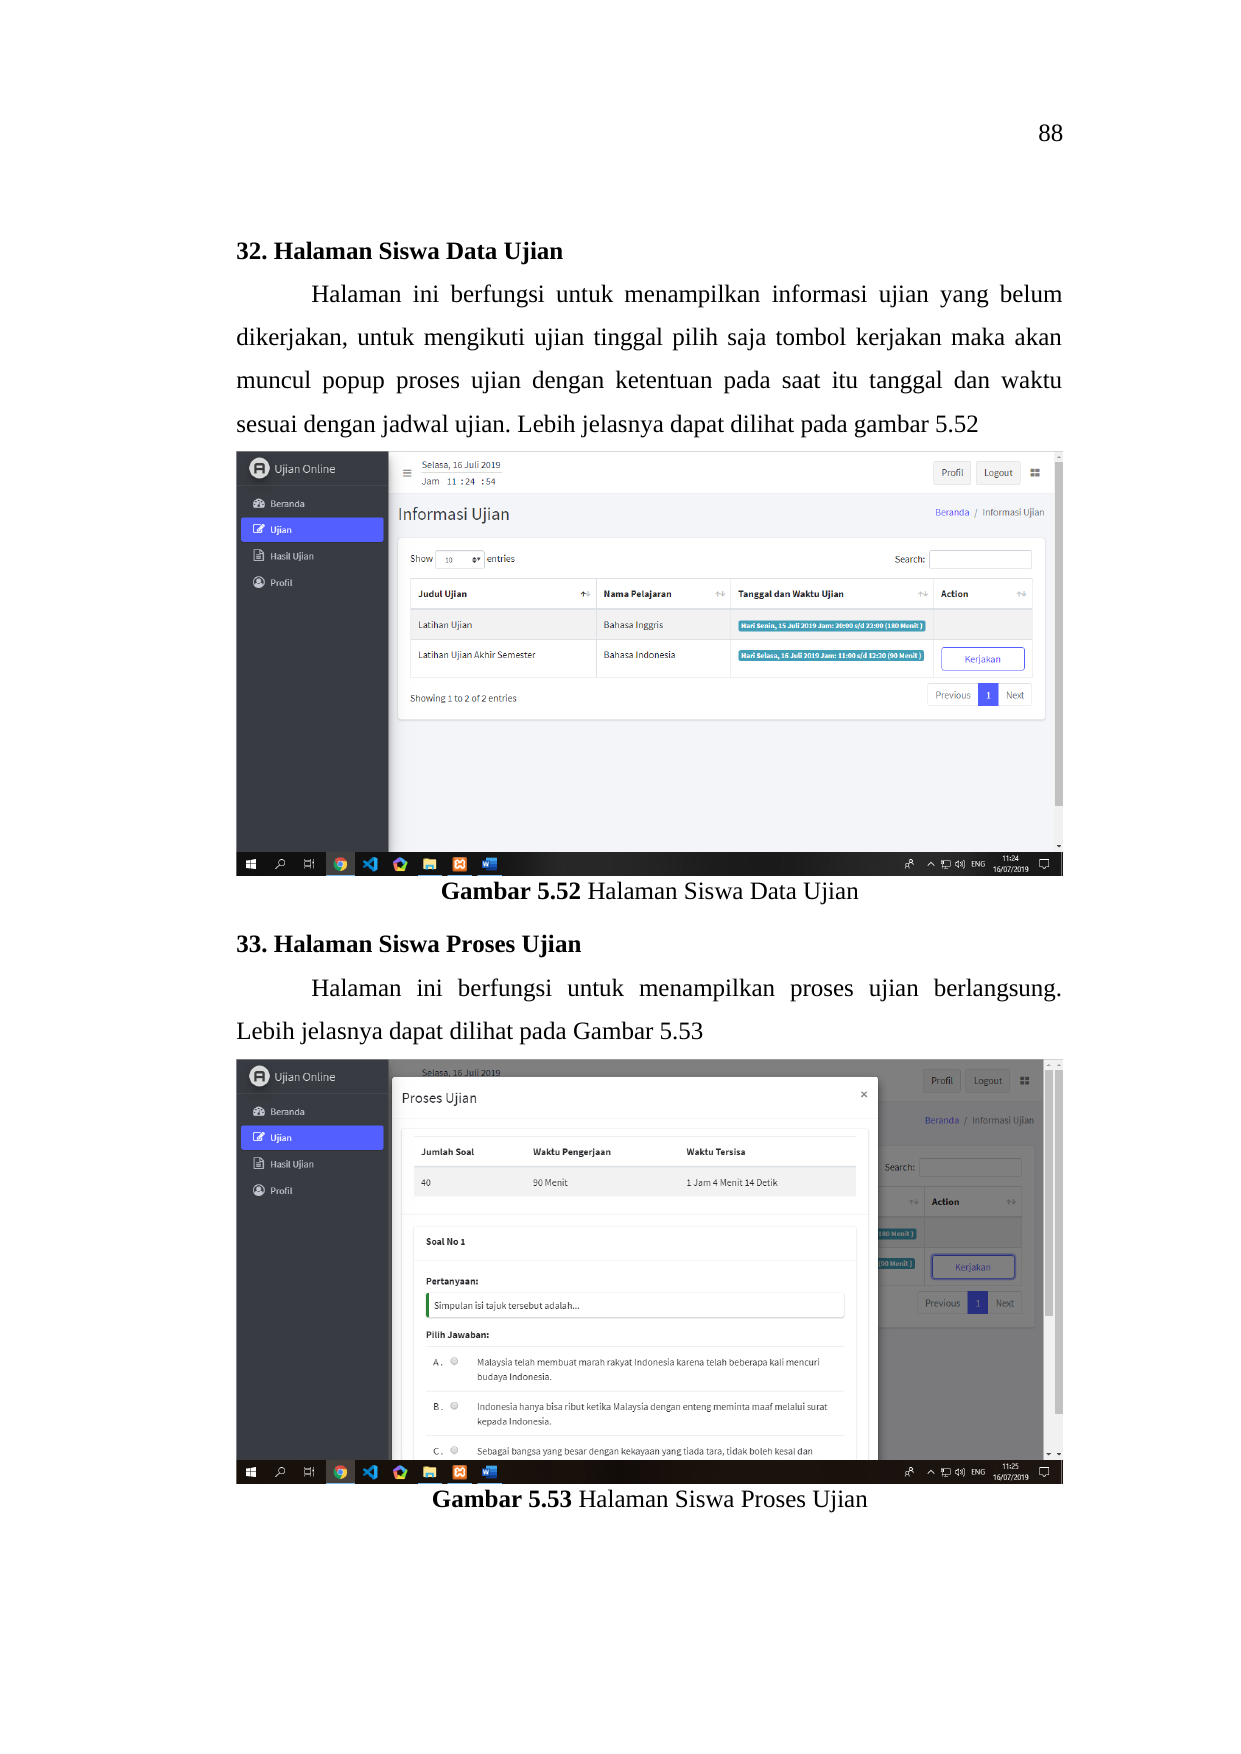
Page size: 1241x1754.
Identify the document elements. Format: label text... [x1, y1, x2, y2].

text Halaman ini berfungsi untuk menampilkan informasi ujian yang belum dikerjakan, untuk mengikuti ujian tinggal pilih saja tombol kerjakan maka akan muncul popup proses ujian dengan ketentuan pada saat itu tanggal dan waktu sesuai dengan jadwal ujian. Lebih jelasnya dapat dilihat pada gambar 5.52 [236, 279, 1063, 437]
text 32. Halaman Siswa Data Ujian [236, 236, 1063, 265]
picture [236, 1058, 1063, 1484]
picture [236, 451, 1063, 876]
text 33. Halaman Siswa Proses Ujian [236, 929, 1063, 958]
text Gambar 5.53 Halaman Siswa Proses Ujian [236, 1484, 1063, 1513]
text Gambar 5.52 Halaman Siswa Data Ujian [236, 876, 1063, 904]
text Halaman ini berfungsi untuk menampilkan proses ujian berlangsung. Lebih jelasnya dapat dilihat pada Gambar 5.53 [236, 973, 1063, 1044]
